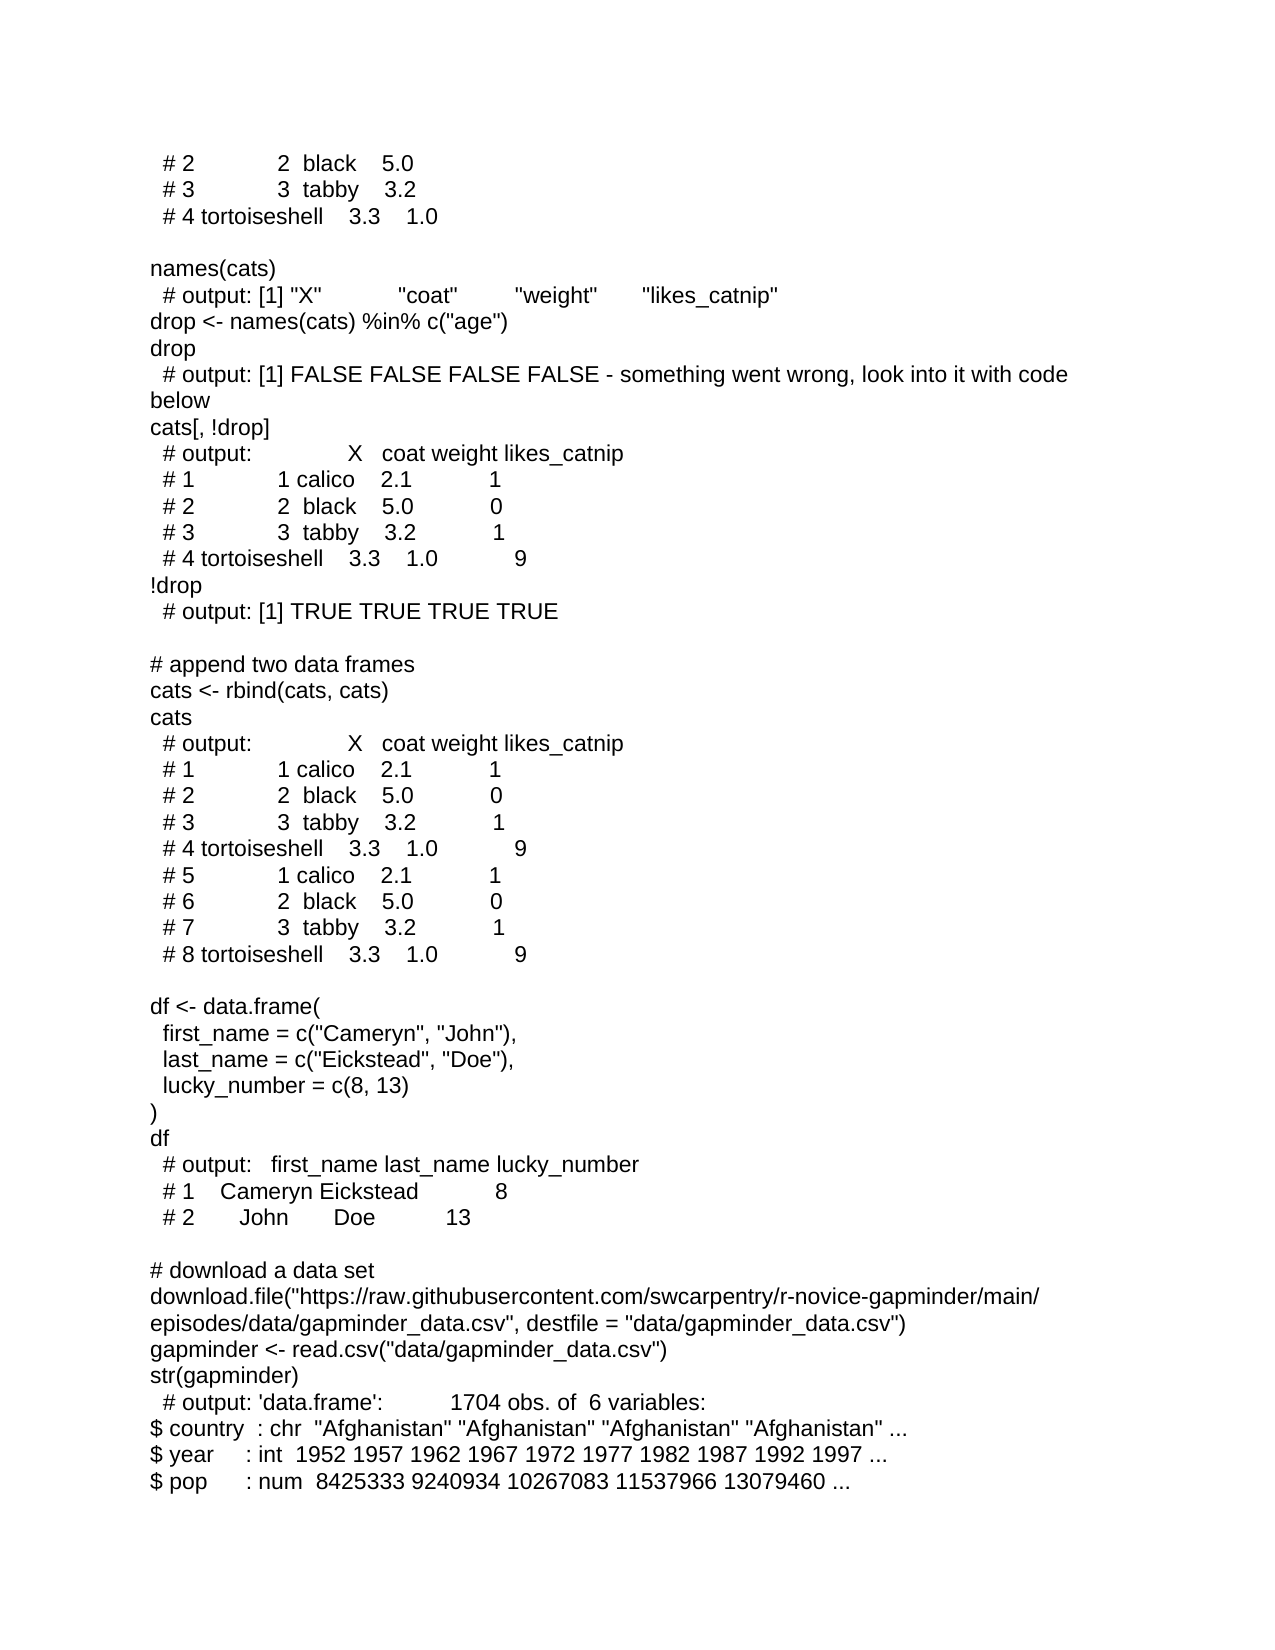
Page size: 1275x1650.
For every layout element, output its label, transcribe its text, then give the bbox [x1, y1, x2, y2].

text # 3 3 tabby 3.2 1 [150, 519, 1125, 545]
text drop [150, 334, 1125, 361]
text download.file("https://raw.githubusercontent.com/swcarpentry/r-novice-gapminder/main/episodes/data/gapminder_data.csv", destfile = "data/gapminder_data.csv") [150, 1283, 1125, 1336]
text gapminder <- read.csv("data/gapminder_data.csv") [150, 1336, 1125, 1362]
text $ pop : num 8425333 9240934 10267083 11537966 13079460 ... [150, 1468, 1125, 1494]
text # 2 2 black 5.0 0 [150, 493, 1125, 519]
text str(gapminder) [150, 1362, 1125, 1389]
text # 4 tortoiseshell 3.3 1.0 9 [150, 835, 1125, 862]
text # 1 Cameryn Eickstead 8 [150, 1178, 1125, 1204]
text cats[, !drop] [150, 413, 1125, 440]
text # output: [1] "X" "coat" "weight" "likes_catnip" [150, 282, 1125, 308]
text # 3 3 tabby 3.2 [150, 176, 1125, 203]
text lucky_number = c(8, 13) [150, 1072, 1125, 1099]
text # 1 1 calico 2.1 1 [150, 756, 1125, 782]
text # output: [1] FALSE FALSE FALSE FALSE - something went wrong, look into it with code below [150, 361, 1125, 413]
text # 8 tortoiseshell 3.3 1.0 9 [150, 941, 1125, 967]
text # 2 John Doe 13 [150, 1204, 1125, 1231]
text # output: X coat weight likes_catnip [150, 440, 1125, 466]
text ) [150, 1099, 1125, 1125]
text # 1 1 calico 2.1 1 [150, 466, 1125, 493]
text # 5 1 calico 2.1 1 [150, 862, 1125, 888]
text # download a data set [150, 1257, 1125, 1283]
text # output: 'data.frame': 1704 obs. of 6 variables: [150, 1389, 1125, 1415]
text !drop [150, 572, 1125, 598]
text $ country : chr "Afghanistan" "Afghanistan" "Afghanistan" "Afghanistan" ... [150, 1415, 1125, 1441]
text last_name = c("Eickstead", "Doe"), [150, 1046, 1125, 1072]
text # 2 2 black 5.0 0 [150, 782, 1125, 809]
text # 2 2 black 5.0 [150, 150, 1125, 176]
text # 4 tortoiseshell 3.3 1.0 9 [150, 545, 1125, 572]
text first_name = c("Cameryn", "John"), [150, 1020, 1125, 1046]
text # output: first_name last_name lucky_number [150, 1151, 1125, 1178]
text drop <- names(cats) %in% c("age") [150, 308, 1125, 334]
text # 4 tortoiseshell 3.3 1.0 [150, 203, 1125, 229]
text # output: [1] TRUE TRUE TRUE TRUE [150, 598, 1125, 624]
text # 6 2 black 5.0 0 [150, 888, 1125, 914]
text names(cats) [150, 255, 1125, 282]
text df <- data.frame( [150, 993, 1125, 1020]
text # output: X coat weight likes_catnip [150, 730, 1125, 756]
text cats <- rbind(cats, cats) [150, 677, 1125, 703]
text cats [150, 703, 1125, 730]
text # 3 3 tabby 3.2 1 [150, 809, 1125, 835]
text df [150, 1125, 1125, 1151]
text $ year : int 1952 1957 1962 1967 1972 1977 1982 1987 1992 1997 ... [150, 1441, 1125, 1468]
text # append two data frames [150, 651, 1125, 677]
text # 7 3 tabby 3.2 1 [150, 914, 1125, 941]
